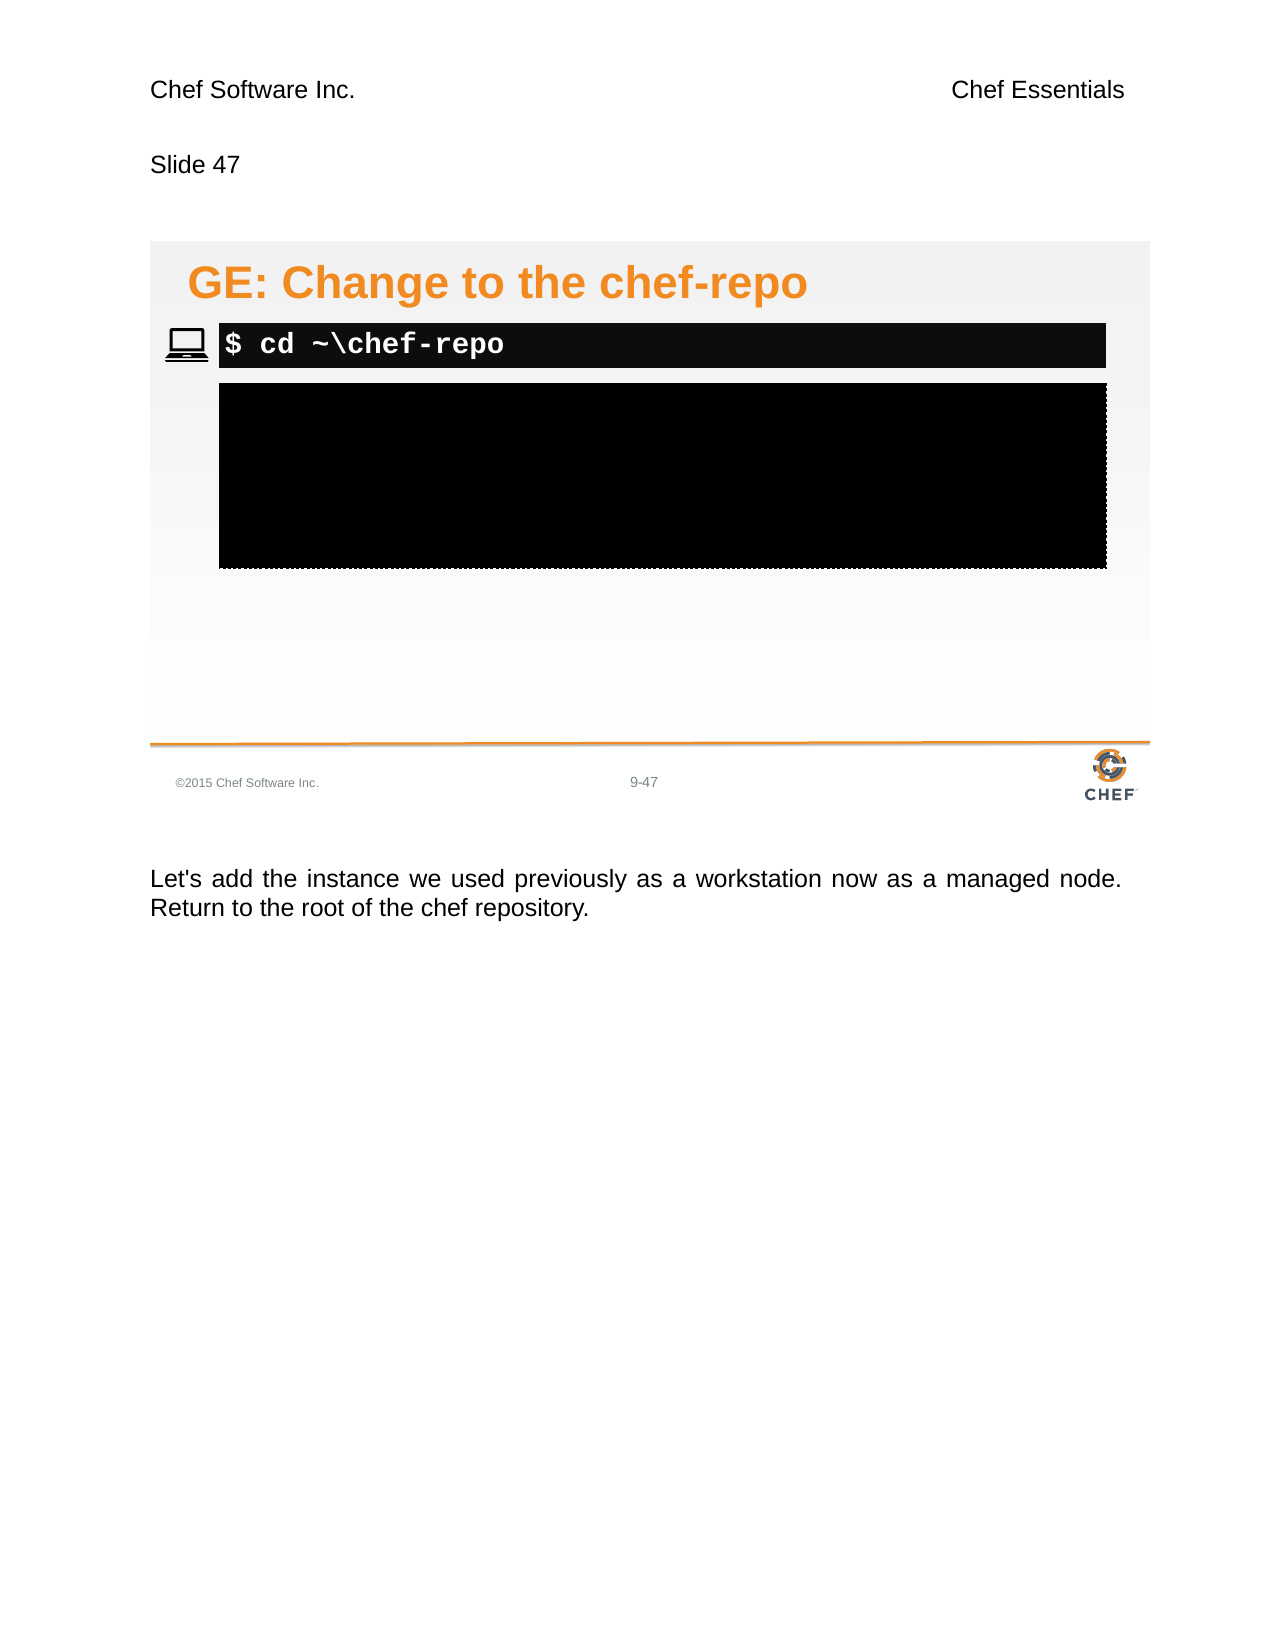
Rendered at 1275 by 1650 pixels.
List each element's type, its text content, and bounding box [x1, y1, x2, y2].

text Slide 47 [150, 150, 1125, 179]
text Let's add the instance we used previously as a workstation now as a managed node. Return to the root of the chef repository. [150, 864, 1125, 921]
